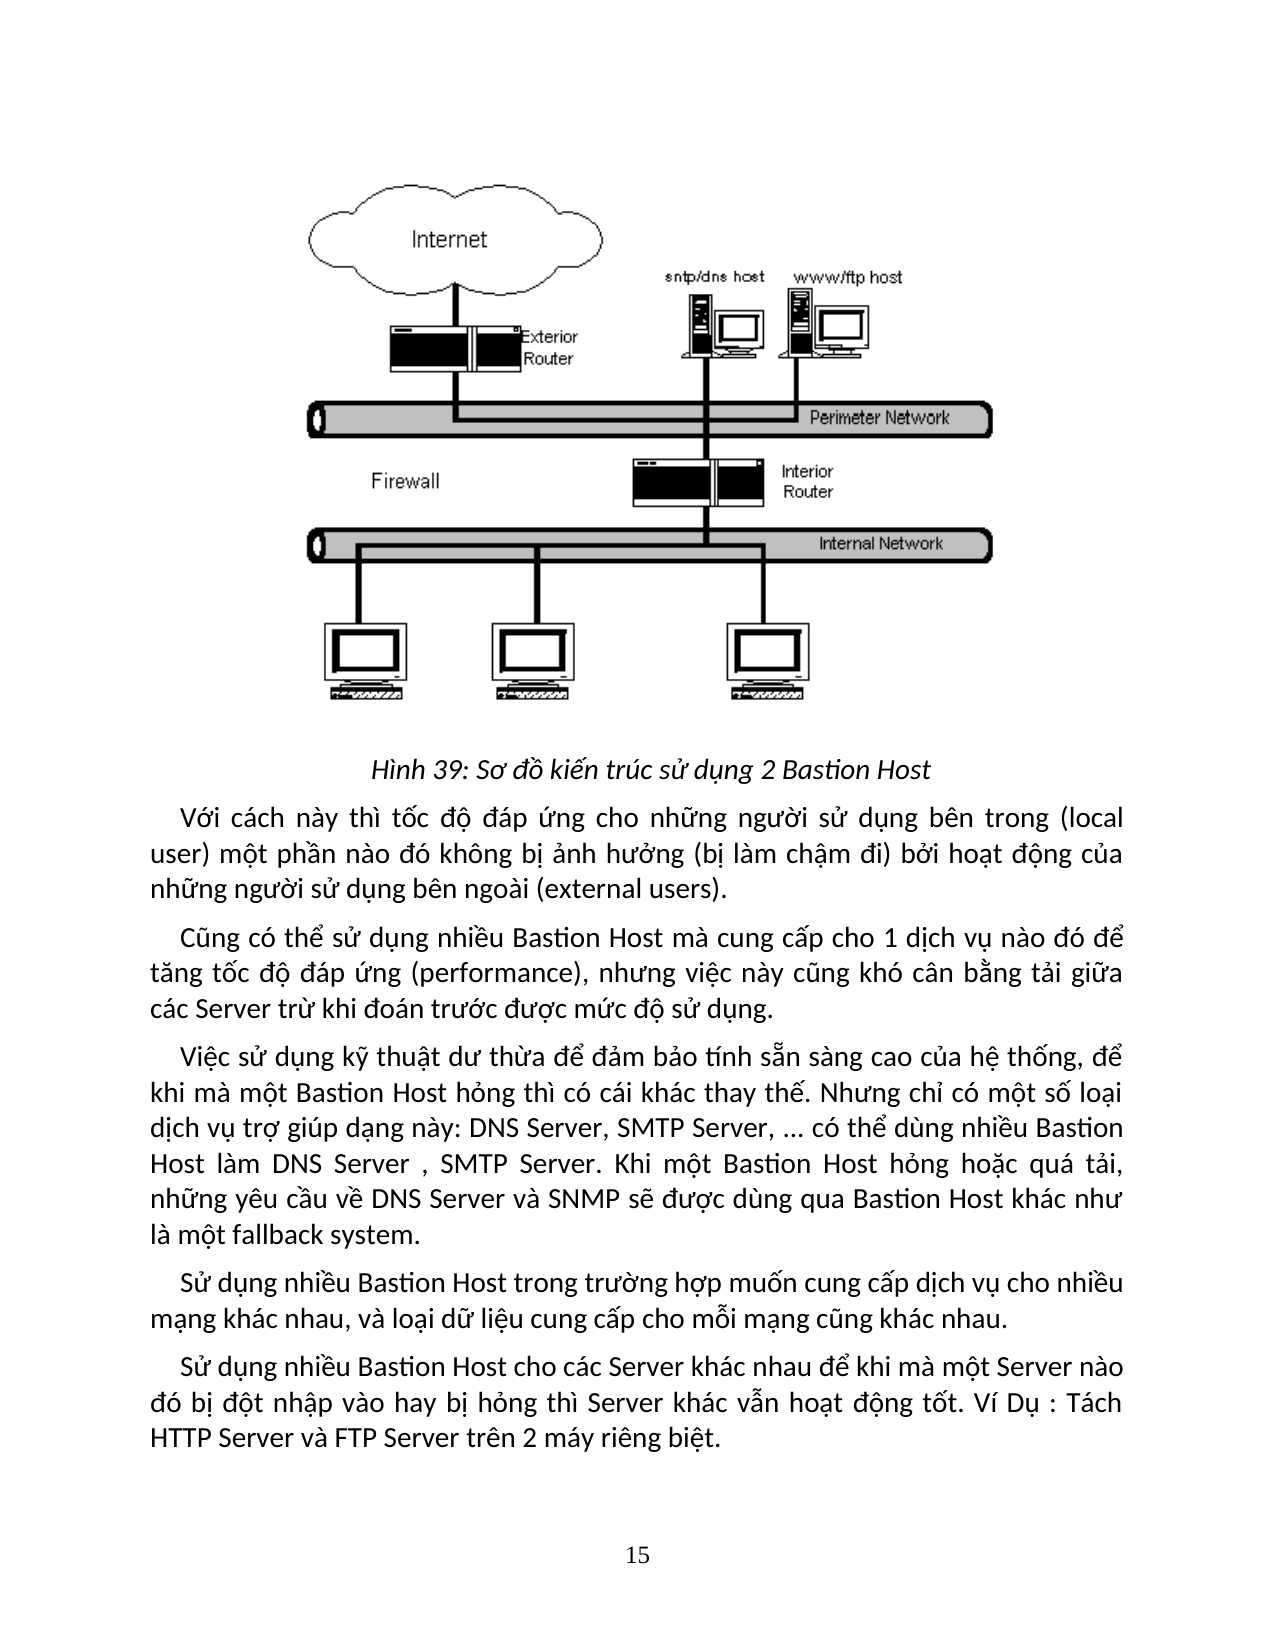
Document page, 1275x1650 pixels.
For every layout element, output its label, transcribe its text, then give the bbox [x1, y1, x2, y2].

text Với cách này thì tốc độ đáp ứng cho những người sử dụng bên trong (local user) một phần nào đó không bị ảnh hưởng (bị làm chậm đi) bởi hoạt động của những người sử dụng bên ngoài (external users). [150, 799, 1125, 906]
picture [290, 150, 1015, 739]
text Cũng có thể sử dụng nhiều Bastion Host mà cung cấp cho 1 dịch vụ nào đó để tăng tốc độ đáp ứng (performance), nhưng việc này cũng khó cân bằng tải giữa các Server trừ khi đoán trước được mức độ sử dụng. [150, 919, 1125, 1026]
text Sử dụng nhiều Bastion Host trong trường hợp muốn cung cấp dịch vụ cho nhiều mạng khác nhau, và loại dữ liệu cung cấp cho mỗi mạng cũng khác nhau. [150, 1264, 1125, 1336]
text Sử dụng nhiều Bastion Host cho các Server khác nhau để khi mà một Server nào đó bị đột nhập vào hay bị hỏng thì Server khác vẫn hoạt động tốt. Ví Dụ : Tách HTTP Server và FTP Server trên 2 máy riêng biệt. [150, 1348, 1125, 1455]
text Hình 39: Sơ đồ kiến trúc sử dụng 2 Bastion Host [150, 751, 1125, 787]
text Việc sử dụng kỹ thuật dư thừa để đảm bảo tính sẵn sàng cao của hệ thống, để khi mà một Bastion Host hỏng thì có cái khác thay thế. Nhưng chỉ có một số loại dịch vụ trợ giúp dạng này: DNS Server, SMTP Server, ... có thể dùng nhiều Bastion Host làm DNS Server , SMTP Server. Khi một Bastion Host hỏng hoặc quá tải, những yêu cầu về DNS Server và SNMP sẽ được dùng qua Bastion Host khác như là một fallback system. [150, 1038, 1125, 1252]
